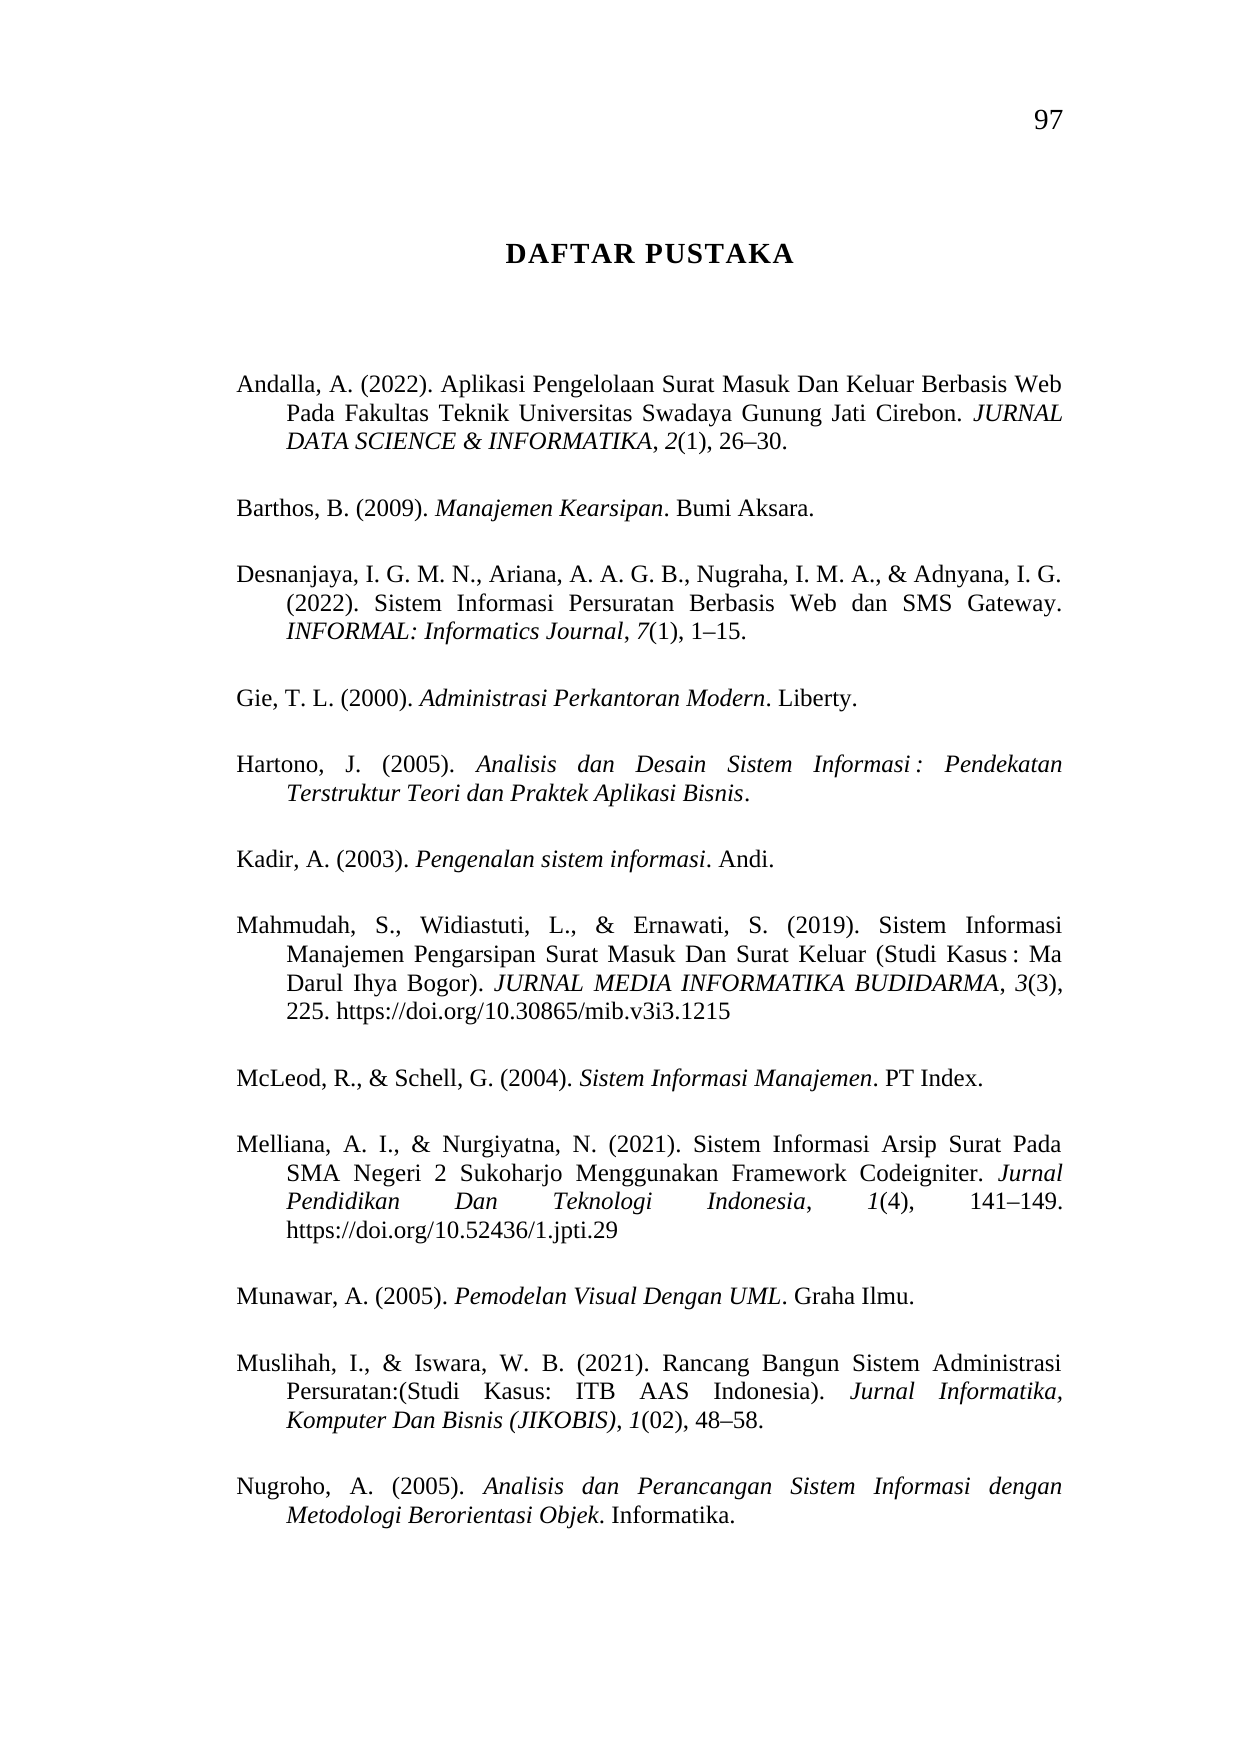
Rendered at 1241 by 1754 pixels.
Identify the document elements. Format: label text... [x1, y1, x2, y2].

title DAFTAR PUSTAKA [236, 236, 1063, 270]
text Andalla, A. (2022). Aplikasi Pengelolaan Surat Masuk Dan Keluar Berbasis Web Pada Fakultas Teknik Universitas Swadaya Gunung Jati Cirebon. JURNAL DATA SCIENCE & INFORMATIKA, 2(1), 26–30. [236, 369, 1063, 455]
text Gie, T. L. (2000). Administrasi Perkantoran Modern. Liberty. [236, 683, 1063, 711]
text McLeod, R., & Schell, G. (2004). Sistem Informasi Manajemen. PT Index. [236, 1063, 1063, 1091]
text Barthos, B. (2009). Manajemen Kearsipan. Bumi Aksara. [236, 493, 1063, 521]
text Melliana, A. I., & Nurgiyatna, N. (2021). Sistem Informasi Arsip Surat Pada SMA Negeri 2 Sukoharjo Menggunakan Framework Codeigniter. Jurnal Pendidikan Dan Teknologi Indonesia, 1(4), 141–149. https://doi.org/10.52436/1.jpti.29 [236, 1129, 1063, 1244]
text Muslihah, I., & Iswara, W. B. (2021). Rancang Bangun Sistem Administrasi Persuratan:(Studi Kasus: ITB AAS Indonesia). Jurnal Informatika, Komputer Dan Bisnis (JIKOBIS), 1(02), 48–58. [236, 1348, 1063, 1434]
text Nugroho, A. (2005). Analisis dan Perancangan Sistem Informasi dengan Metodologi Berorientasi Objek. Informatika. [236, 1471, 1063, 1529]
text Desnanjaya, I. G. M. N., Ariana, A. A. G. B., Nugraha, I. M. A., & Adnyana, I. G. (2022). Sistem Informasi Persuratan Berbasis Web dan SMS Gateway. INFORMAL: Informatics Journal, 7(1), 1–15. [236, 559, 1063, 645]
text Hartono, J. (2005). Analisis dan Desain Sistem Informasi : Pendekatan Terstruktur Teori dan Praktek Aplikasi Bisnis. [236, 749, 1063, 806]
text Mahmudah, S., Widiastuti, L., & Ernawati, S. (2019). Sistem Informasi Manajemen Pengarsipan Surat Masuk Dan Surat Keluar (Studi Kasus : Ma Darul Ihya Bogor). JURNAL MEDIA INFORMATIKA BUDIDARMA, 3(3), 225. https://doi.org/10.30865/mib.v3i3.1215 [236, 910, 1063, 1025]
text Kadir, A. (2003). Pengenalan sistem informasi. Andi. [236, 844, 1063, 873]
text Munawar, A. (2005). Pemodelan Visual Dengan UML. Graha Ilmu. [236, 1281, 1063, 1310]
